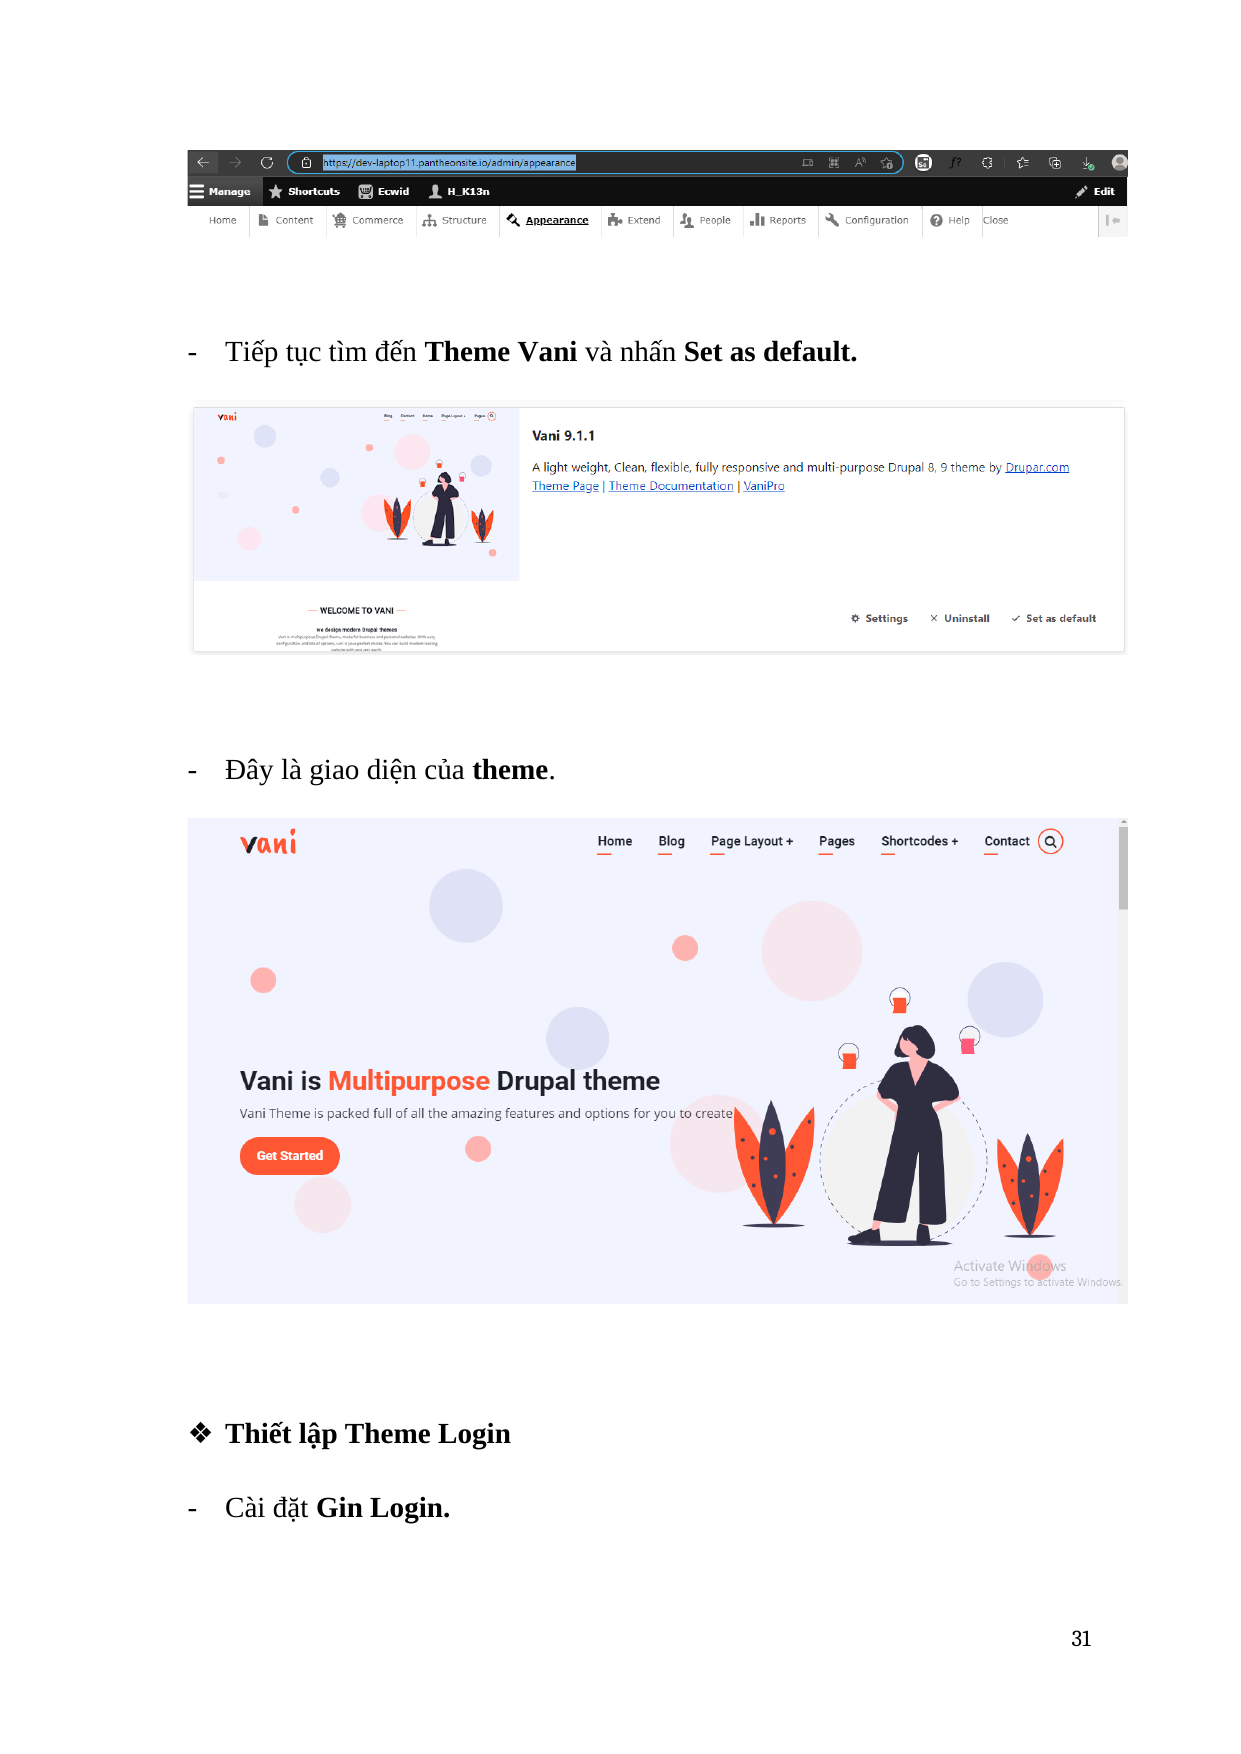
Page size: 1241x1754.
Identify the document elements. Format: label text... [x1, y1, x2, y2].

picture [187, 818, 1128, 1304]
list Cài đặt Gin Login. [187, 1490, 1090, 1524]
picture [187, 150, 1128, 237]
picture [187, 400, 1128, 655]
list Thiết lập Theme Login [187, 1400, 1090, 1460]
list Đây là giao diện của theme. [187, 752, 1090, 785]
list Tiếp tục tìm đến Theme Vani và nhấn Set as default. [187, 334, 1090, 367]
